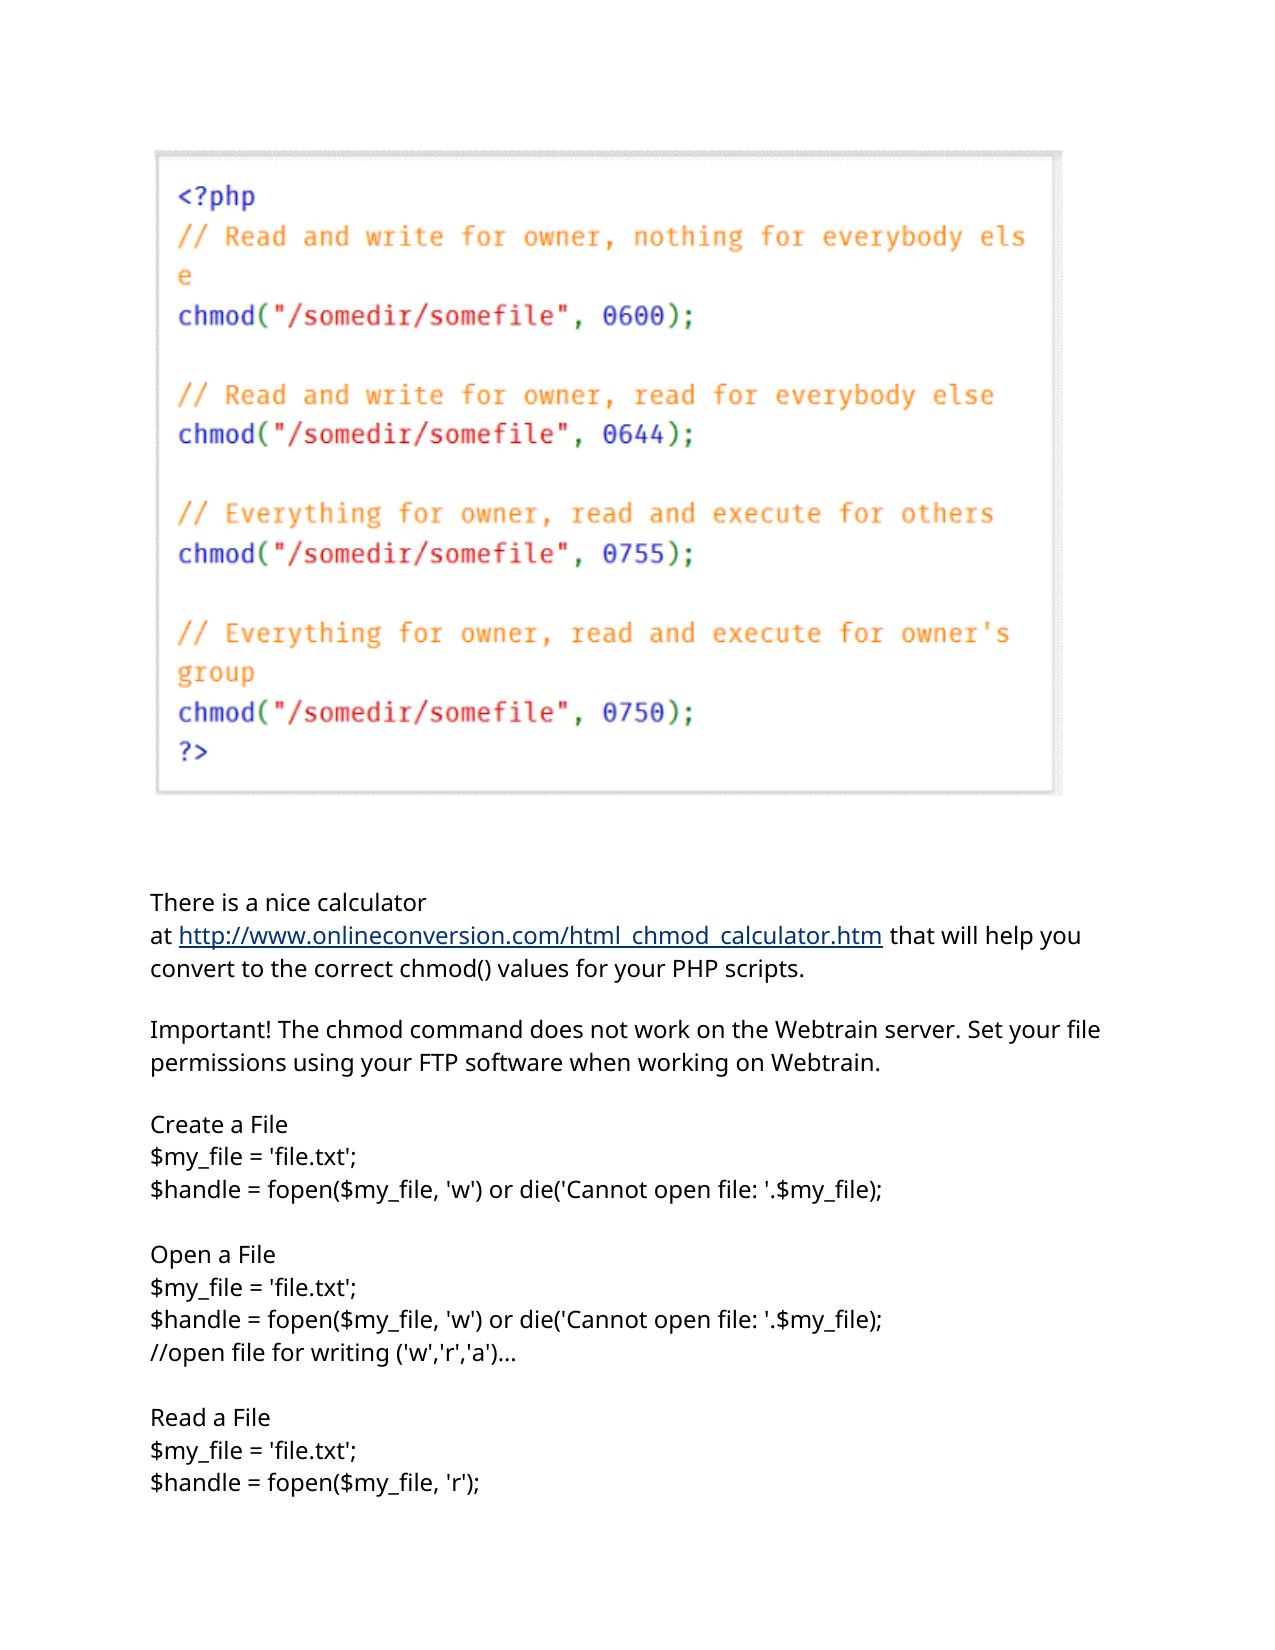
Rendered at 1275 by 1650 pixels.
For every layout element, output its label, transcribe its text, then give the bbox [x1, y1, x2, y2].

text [150, 1107, 1125, 1499]
text There is a nice calculator at http://www.onlineconversion.com/html_chmod_calculator.htm that will help you convert to the correct chmod() values for your PHP scripts. [150, 886, 1125, 984]
picture [150, 150, 1066, 796]
text Important! The chmod command does not work on the Webtrain server. Set your file permissions using your FTP software when working on Webtrain. [150, 1013, 1125, 1078]
